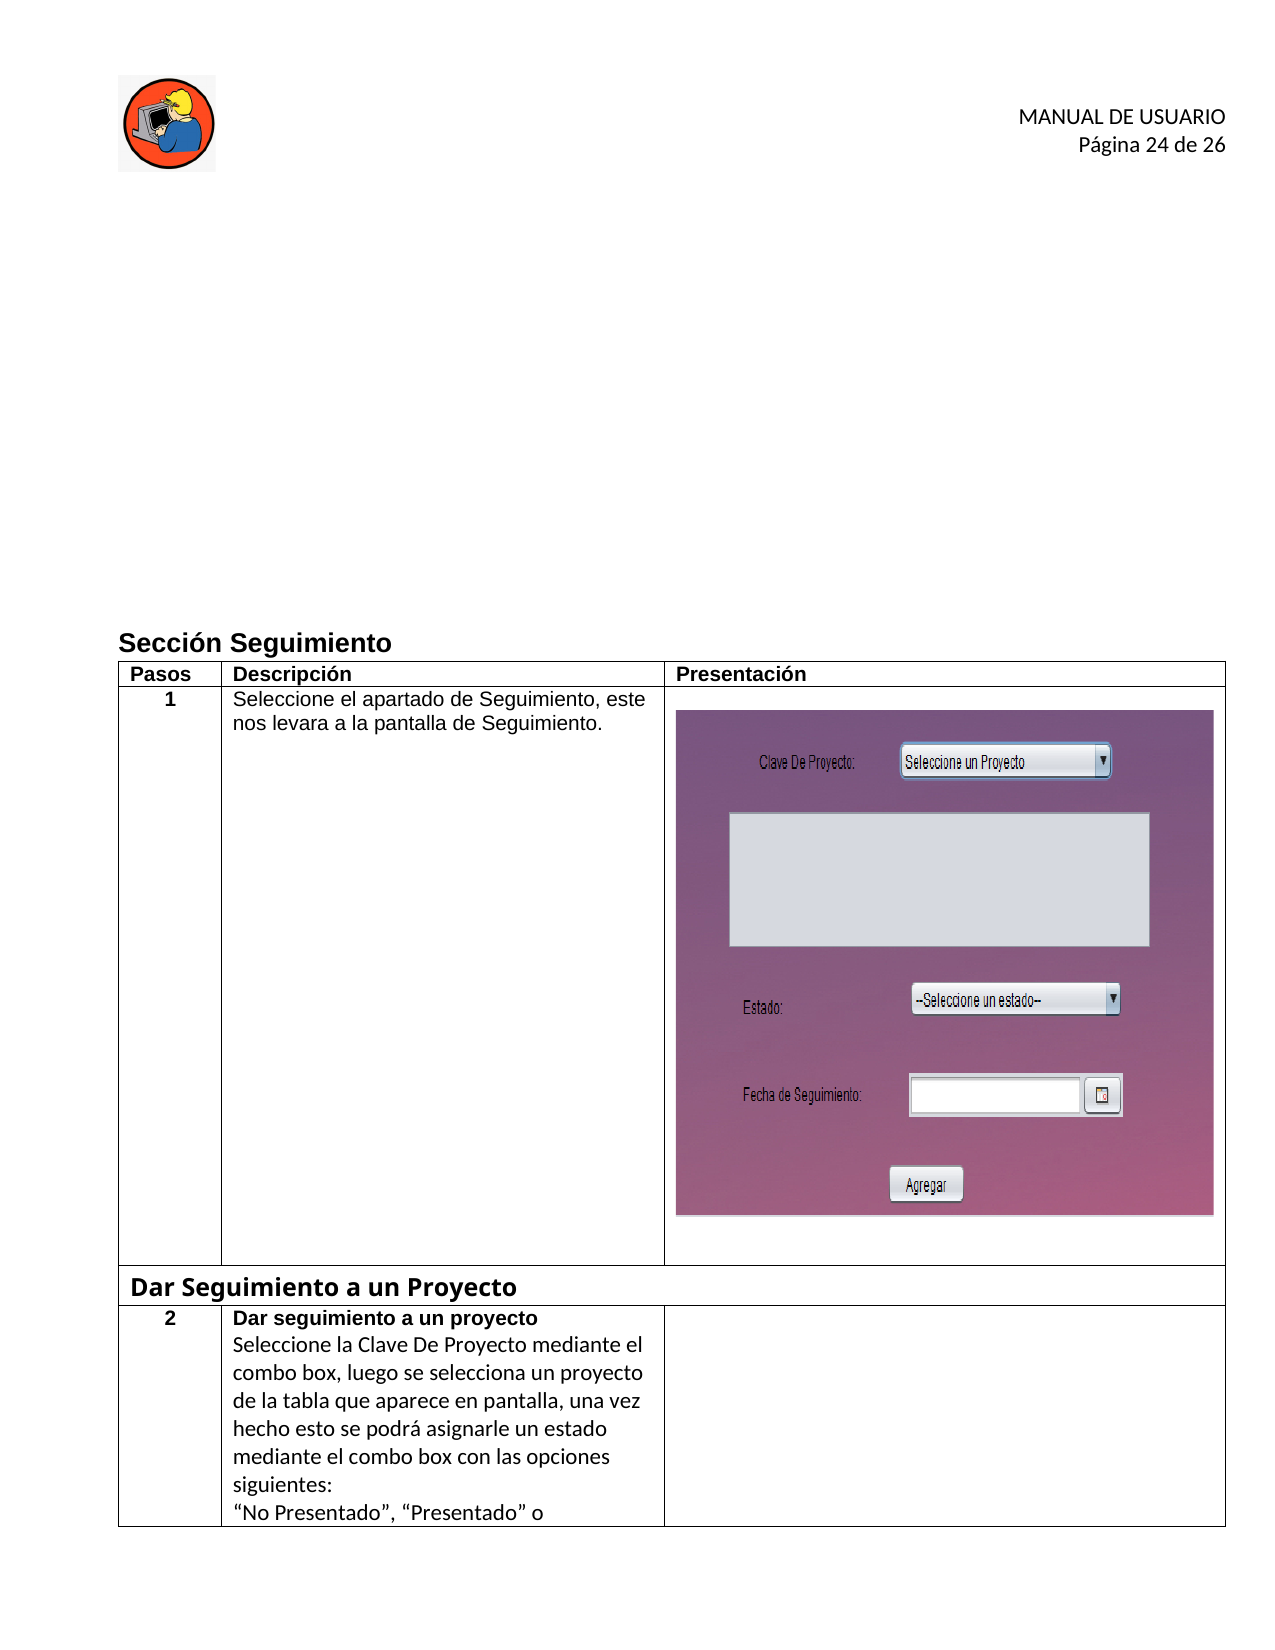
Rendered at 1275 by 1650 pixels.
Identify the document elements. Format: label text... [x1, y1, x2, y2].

table_cell [665, 687, 1225, 1265]
table_header Descripción [222, 662, 664, 686]
table_cell 1 [119, 687, 221, 1265]
subtitle Sección Seguimiento [118, 627, 1226, 658]
picture [118, 75, 216, 172]
table_header Pasos [119, 662, 221, 686]
table_cell Dar Seguimiento a un Proyecto [119, 1266, 1225, 1305]
table_cell [665, 1306, 1225, 1526]
table_cell Seleccione el apartado de Seguimiento, este nos levara a la pantalla de Seguimiento. [222, 687, 664, 1265]
table_header Presentación [665, 662, 1225, 686]
table_cell 2 [119, 1306, 221, 1526]
